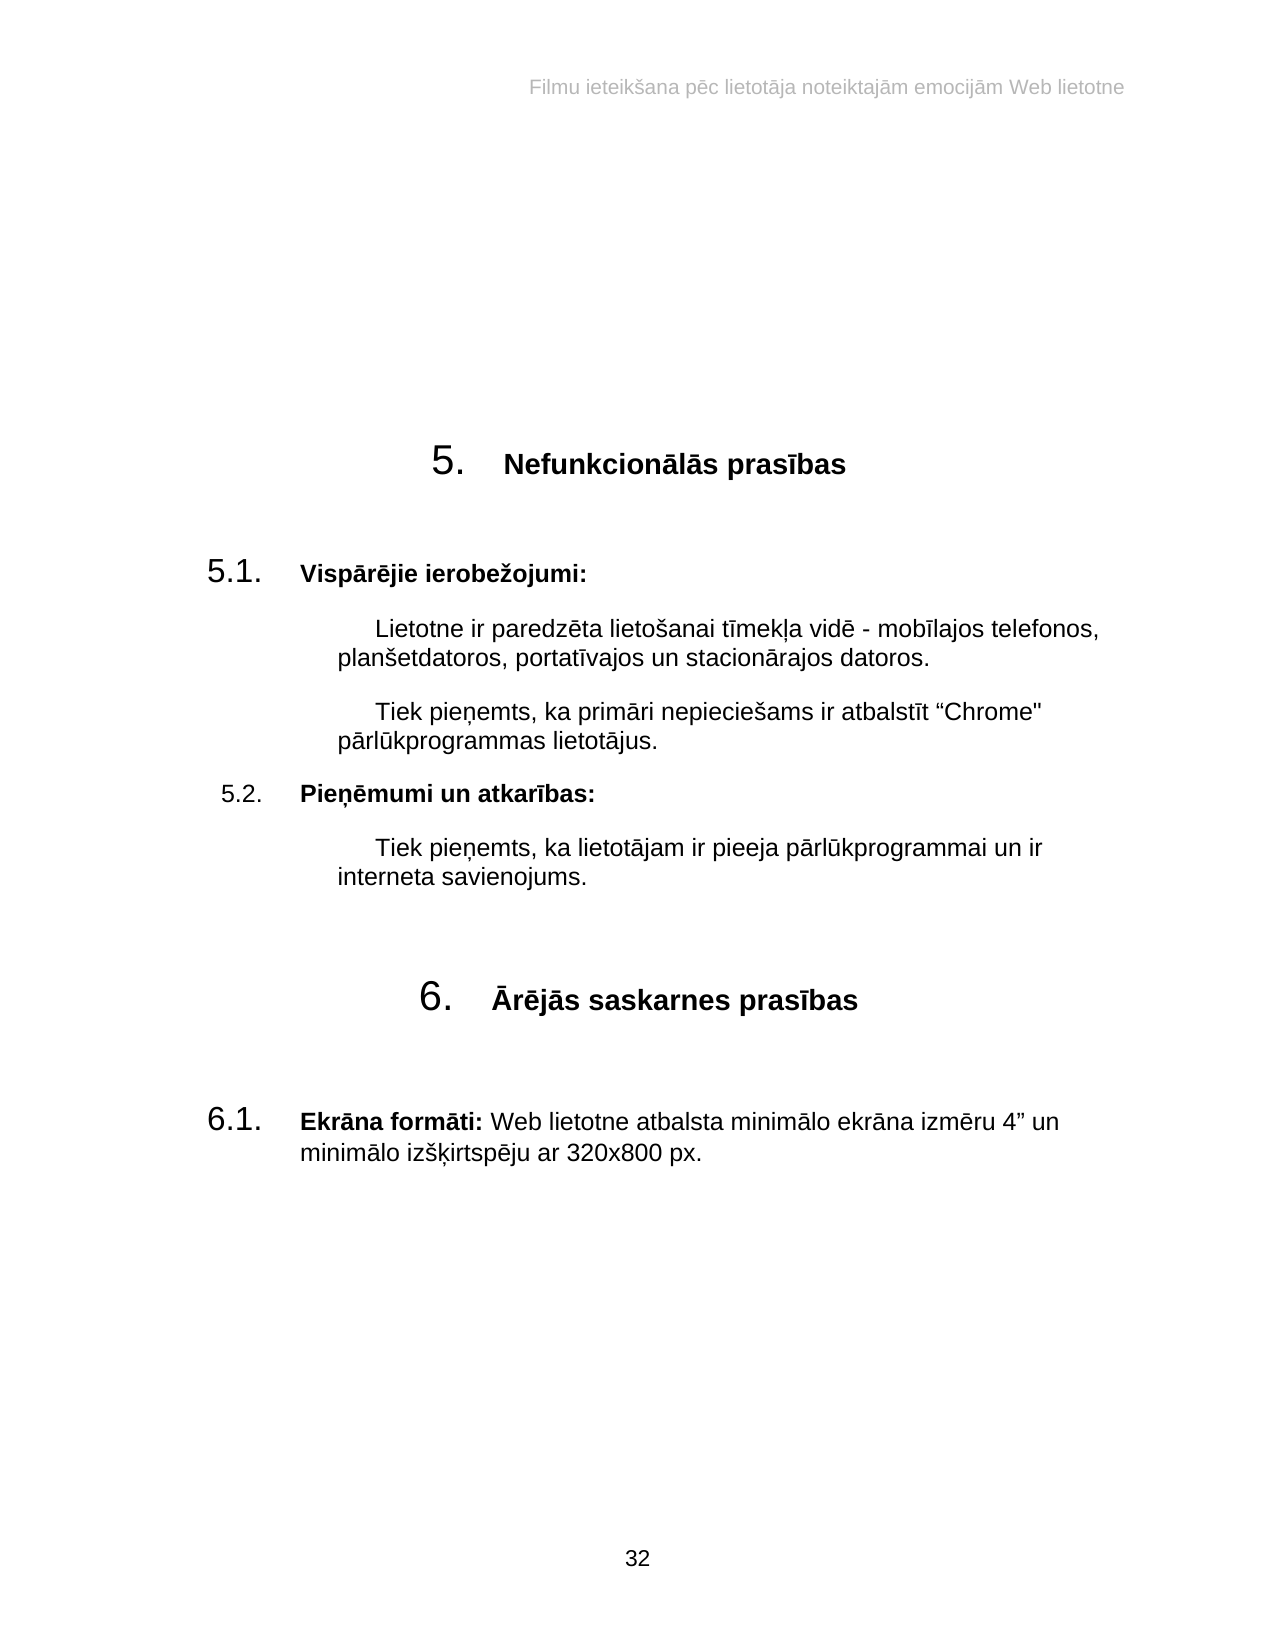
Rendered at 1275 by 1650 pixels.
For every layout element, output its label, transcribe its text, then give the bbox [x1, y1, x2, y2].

text Lietotne ir paredzēta lietošanai tīmekļa vidē - mobīlajos telefonos, planšetdatoros, portatīvajos un stacionārajos datoros. [337, 614, 1125, 672]
subtitle Ārējās saskarnes prasības [187, 971, 1125, 1019]
subtitle Ekrāna formāti: Web lietotne atbalsta minimālo ekrāna izmēru 4” un minimālo izšķirtspēju ar 320x800 px. [262, 1099, 1125, 1166]
text Tiek pieņemts, ka primāri nepieciešams ir atbalstīt “Chrome" pārlūkprogrammas lietotājus. [337, 697, 1125, 754]
subtitle Pieņēmumi un atkarības: [262, 779, 1125, 808]
subtitle Vispārējie ierobežojumi: [262, 551, 1125, 589]
text Tiek pieņemts, ka lietotājam ir pieeja pārlūkprogrammai un ir interneta savienojums. [337, 833, 1125, 891]
subtitle Nefunkcionālās prasības [187, 435, 1125, 483]
